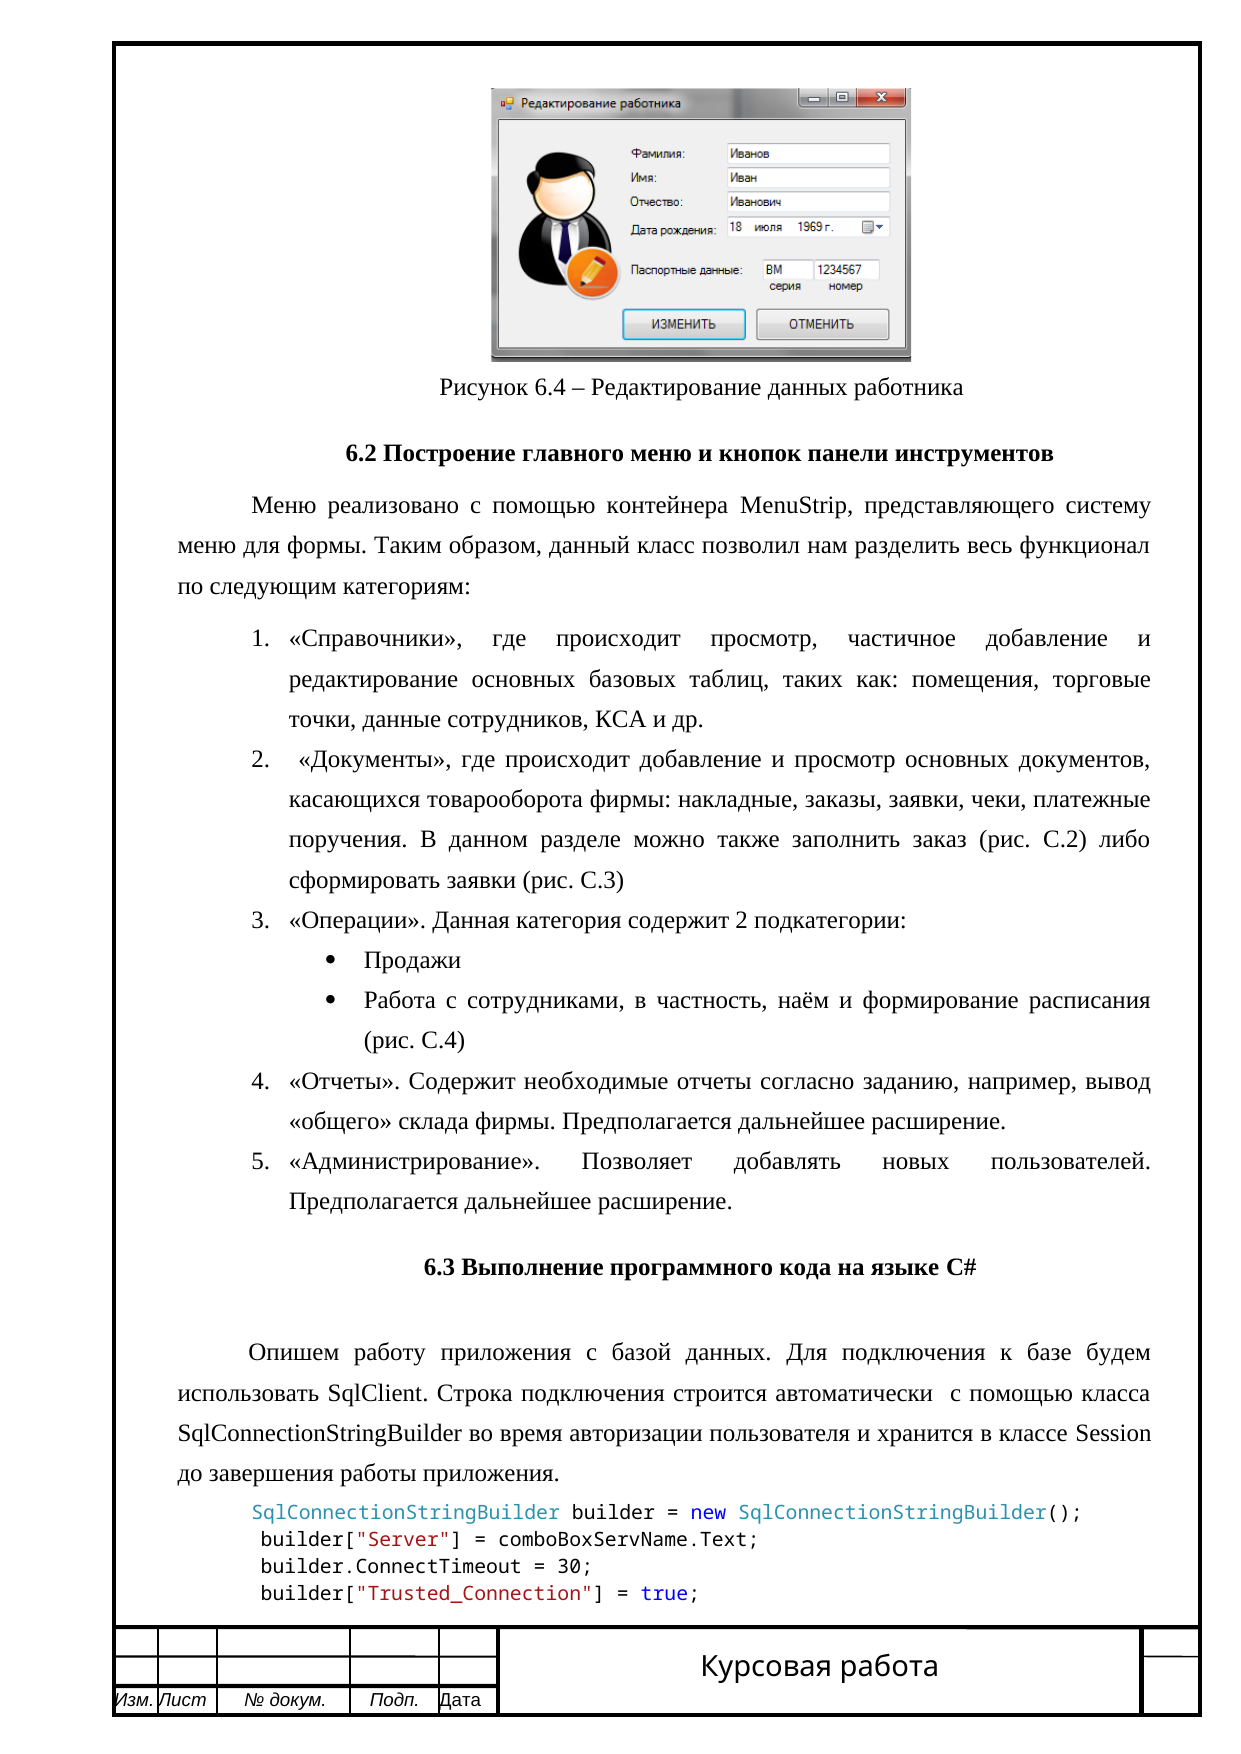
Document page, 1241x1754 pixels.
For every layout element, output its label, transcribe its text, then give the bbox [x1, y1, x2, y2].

list «Отчеты». Содержит необходимые отчеты согласно заданию, например, вывод «общего» склада фирмы. Предполагается дальнейшее расширение. [251, 1066, 1152, 1135]
picture [491, 88, 912, 362]
text SqlConnectionStringBuilder builder = new SqlConnectionStringBuilder(); [177, 1498, 1152, 1525]
list «Операции». Данная категория содержит 2 подкатегории: [251, 905, 1152, 934]
list «Администрирование». Позволяет добавлять новых пользователей. Предполагается дальнейшее расширение. [251, 1146, 1152, 1215]
text Рисунок 6.4 – Редактирование данных работника [177, 372, 1152, 401]
list Продажи [326, 945, 1152, 974]
text Опишем работу приложения с базой данных. Для подключения к базе будем использовать SqlClient. Строка подключения строится автоматически с помощью класса SqlConnectionStringBuilder во время авторизации пользователя и хранится в классе Session до завершения работы приложения. [177, 1337, 1152, 1487]
list «Справочники», где происходит просмотр, частичное добавление и редактирование основных базовых таблиц, таких как: помещения, торговые точки, данные сотрудников, КСА и др. [251, 623, 1152, 733]
subtitle Построение главного меню и кнопок панели инструментов [248, 438, 1152, 466]
text builder["Trusted_Connection"] = true; [177, 1579, 1152, 1606]
text builder.ConnectTimeout = 30; [177, 1552, 1152, 1579]
subtitle Выполнение программного кода на языке C# [248, 1252, 1152, 1280]
list Работа с сотрудниками, в частность, наём и формирование расписания (рис. С.4) [326, 985, 1152, 1054]
text builder["Server"] = comboBoxServName.Text; [177, 1525, 1152, 1552]
text Меню реализовано с помощью контейнера MenuStrip, представляющего систему меню для формы. Таким образом, данный класс позволил нам разделить весь функционал по следующим категориям: [177, 490, 1152, 599]
list «Документы», где происходит добавление и просмотр основных документов, касающихся товарооборота фирмы: накладные, заказы, заявки, чеки, платежные поручения. В данном разделе можно также заполнить заказ (рис. С.2) либо сформировать заявки (рис. С.3) [251, 744, 1152, 893]
